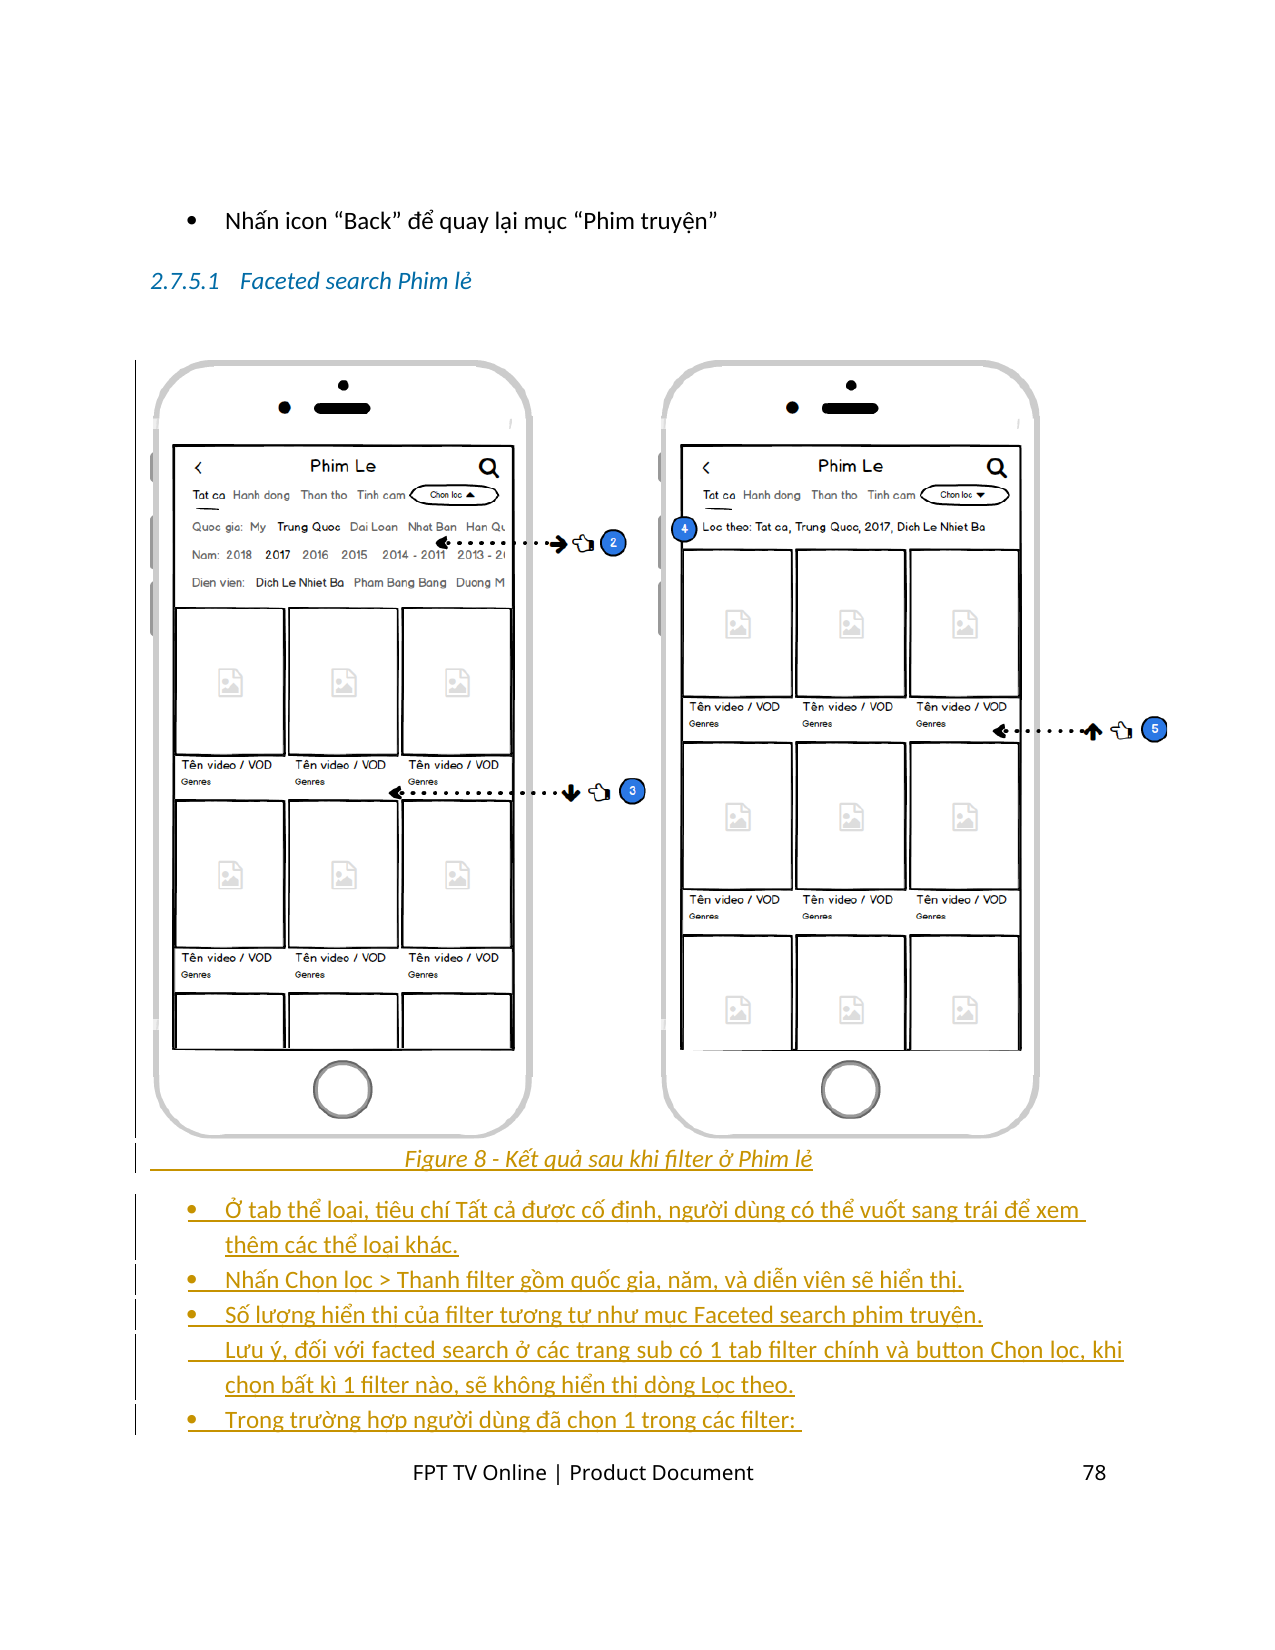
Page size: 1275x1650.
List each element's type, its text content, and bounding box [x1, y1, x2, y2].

picture [150, 360, 1168, 1139]
subtitle Faceted search Phim lẻ [150, 265, 1125, 295]
list Nhấn icon “Back” để quay lại mục “Phim truyện” [187, 205, 1125, 235]
